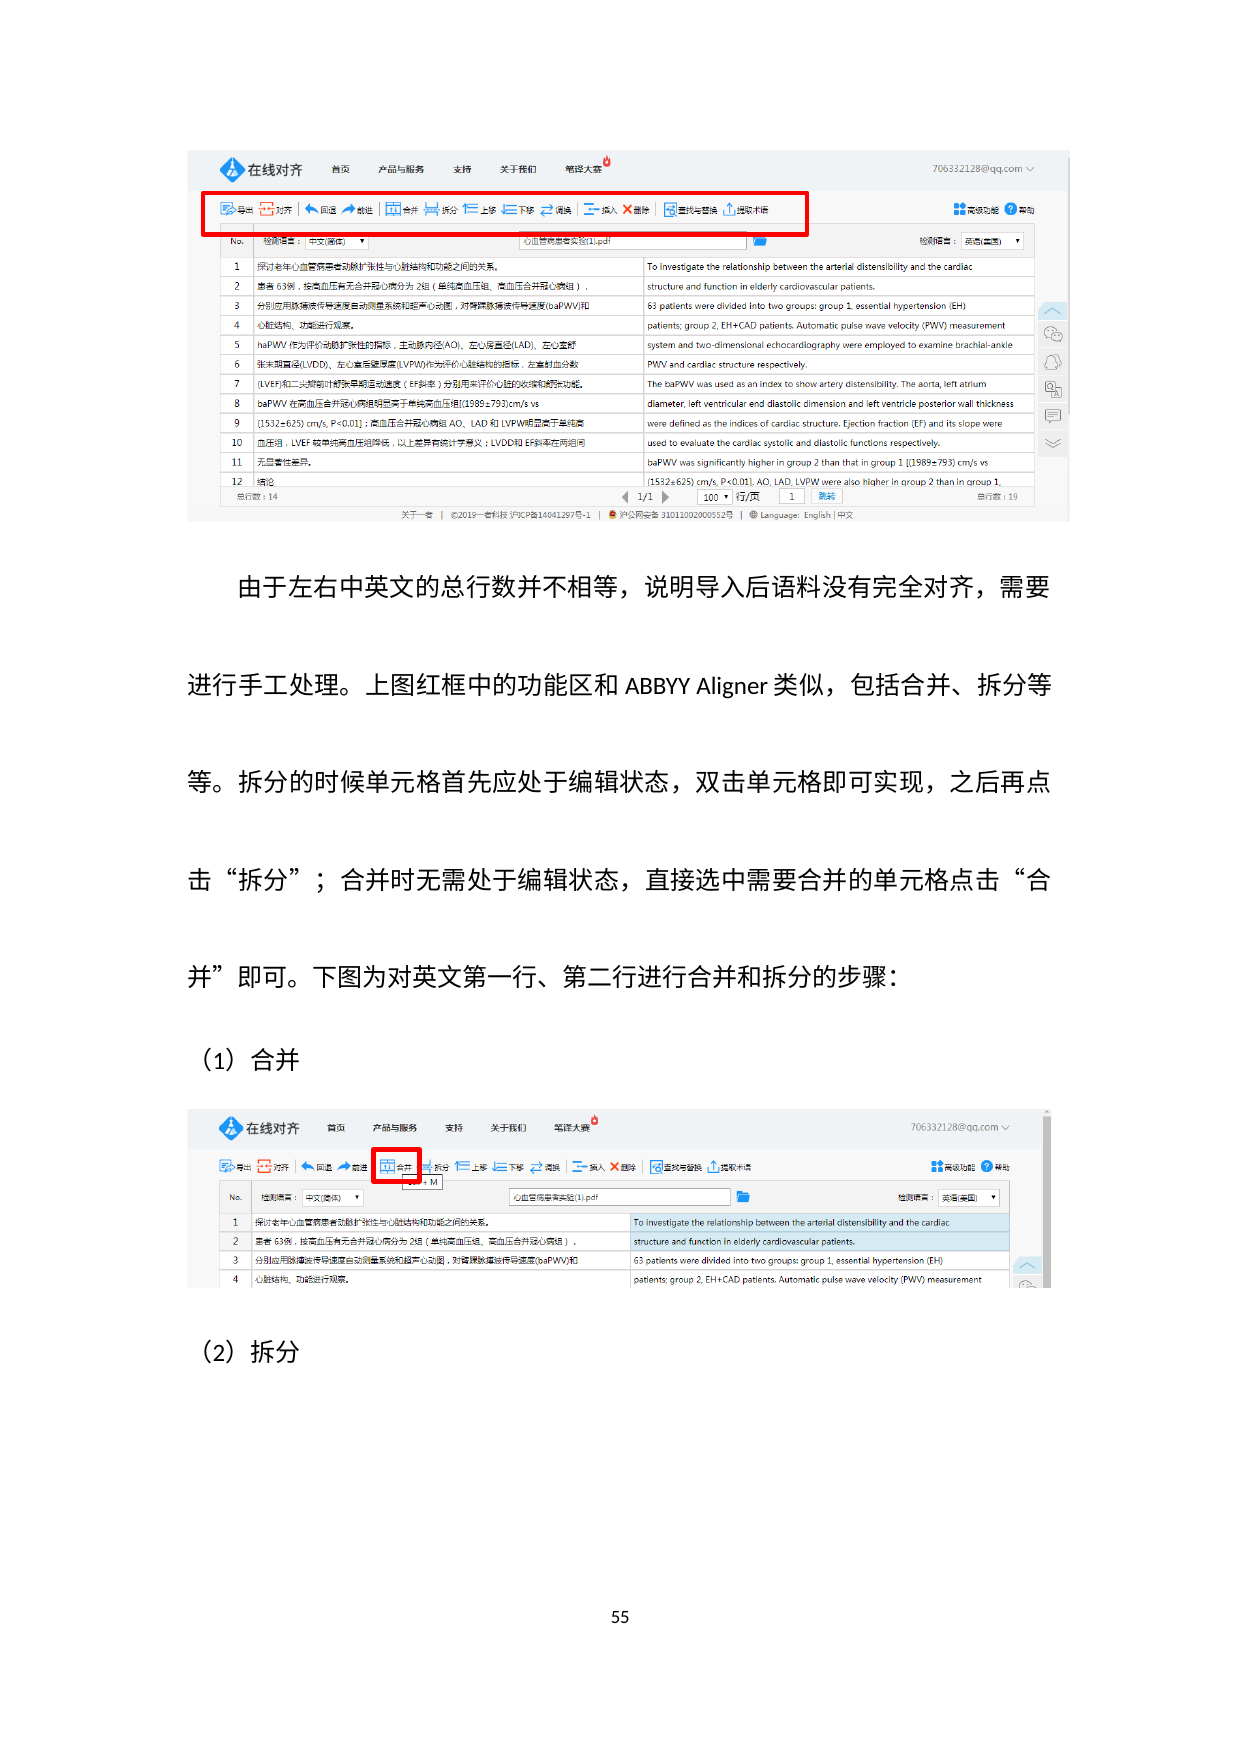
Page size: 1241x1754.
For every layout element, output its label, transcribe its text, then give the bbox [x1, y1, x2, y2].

picture [187, 150, 1070, 522]
picture [187, 1109, 1052, 1288]
list 拆分 [187, 1318, 1053, 1383]
text 由于左右中英文的总行数并不相等，说明导入后语料没有完全对齐，需要进行手工处理。上图红框中的功能区和ABBYY Aligner类似，包括合并、拆分等等。拆分的时候单元格首先应处于编辑状态，双击单元格即可实现，之后再点击“拆分”；合并时无需处于编辑状态，直接选中需要合并的单元格点击“合并”即可。下图为对英文第一行、第二行进行合并和拆分的步骤： [187, 553, 1053, 1008]
text （1）合并 [187, 1026, 1053, 1091]
